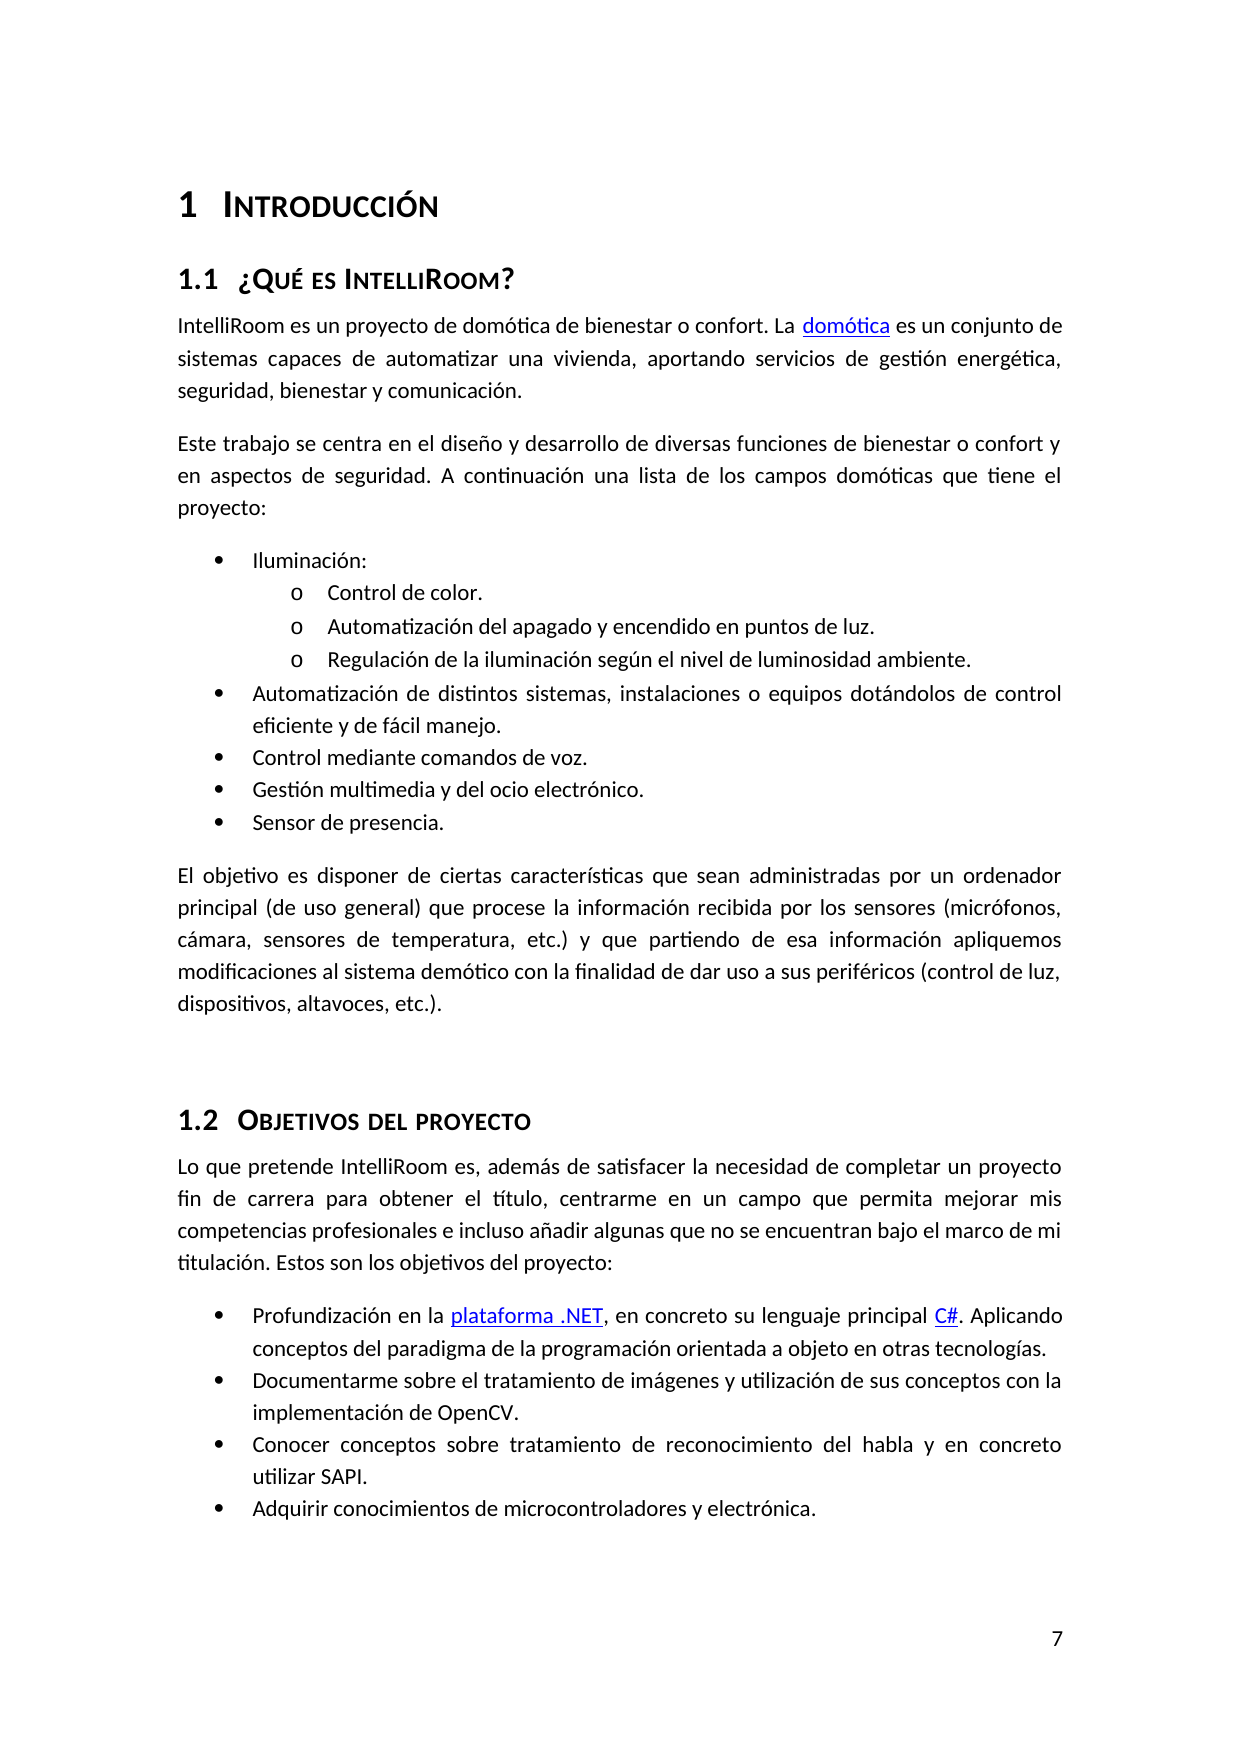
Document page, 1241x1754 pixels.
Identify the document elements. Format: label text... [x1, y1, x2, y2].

list Adquirir conocimientos de microcontroladores y electrónica. [215, 1494, 1063, 1523]
list Automatización de distintos sistemas, instalaciones o equipos dotándolos de control eficiente y de fácil manejo. [215, 679, 1063, 739]
list Documentarme sobre el tratamiento de imágenes y utilización de sus conceptos con la implementación de OpenCV. [215, 1366, 1063, 1426]
subtitle Objetivos del proyecto [177, 1100, 1063, 1138]
text Este trabajo se centra en el diseño y desarrollo de diversas funciones de bienestar o confort y en aspectos de seguridad. A continuación una lista de los campos domóticas que tiene el proyecto: [177, 429, 1063, 521]
list Control de color. [290, 578, 1063, 608]
text IntelliRoom es un proyecto de domótica de bienestar o confort. La domótica es un conjunto de sistemas capaces de automatizar una vivienda, aportando servicios de gestión energética, seguridad, bienestar y comunicación. [177, 311, 1063, 404]
list Conocer conceptos sobre tratamiento de reconocimiento del habla y en concreto utilizar SAPI. [215, 1430, 1063, 1490]
list Gestión multimedia y del ocio electrónico. [215, 776, 1063, 804]
list Profundización en la plataforma .NET, en concreto su lenguaje principal C#. Aplicando conceptos del paradigma de la programación orientada a objeto en otras tecnologías. [215, 1301, 1063, 1362]
list Iluminación: [215, 546, 1063, 574]
subtitle ¿Qué es IntelliRoom? [177, 259, 1063, 297]
list Sensor de presencia. [215, 808, 1063, 836]
list Automatización del apagado y encendido en puntos de luz. [290, 612, 1063, 641]
text Lo que pretende IntelliRoom es, además de satisfacer la necesidad de completar un proyecto fin de carrera para obtener el título, centrarme en un campo que permita mejorar mis competencias profesionales e incluso añadir algunas que no se encuentran bajo el marco de mi titulación. Estos son los objetivos del proyecto: [177, 1152, 1063, 1276]
list Regulación de la iluminación según el nivel de luminosidad ambiente. [290, 646, 1063, 675]
subtitle Introducción [177, 179, 1063, 227]
list Control mediante comandos de voz. [215, 743, 1063, 771]
text El objetivo es disponer de ciertas características que sean administradas por un ordenador principal (de uso general) que procese la información recibida por los sensores (micrófonos, cámara, sensores de temperatura, etc.) y que partiendo de esa información apliquemos modificaciones al sistema demótico con la finalidad de dar uso a sus periféricos (control de luz, dispositivos, altavoces, etc.). [177, 861, 1063, 1018]
